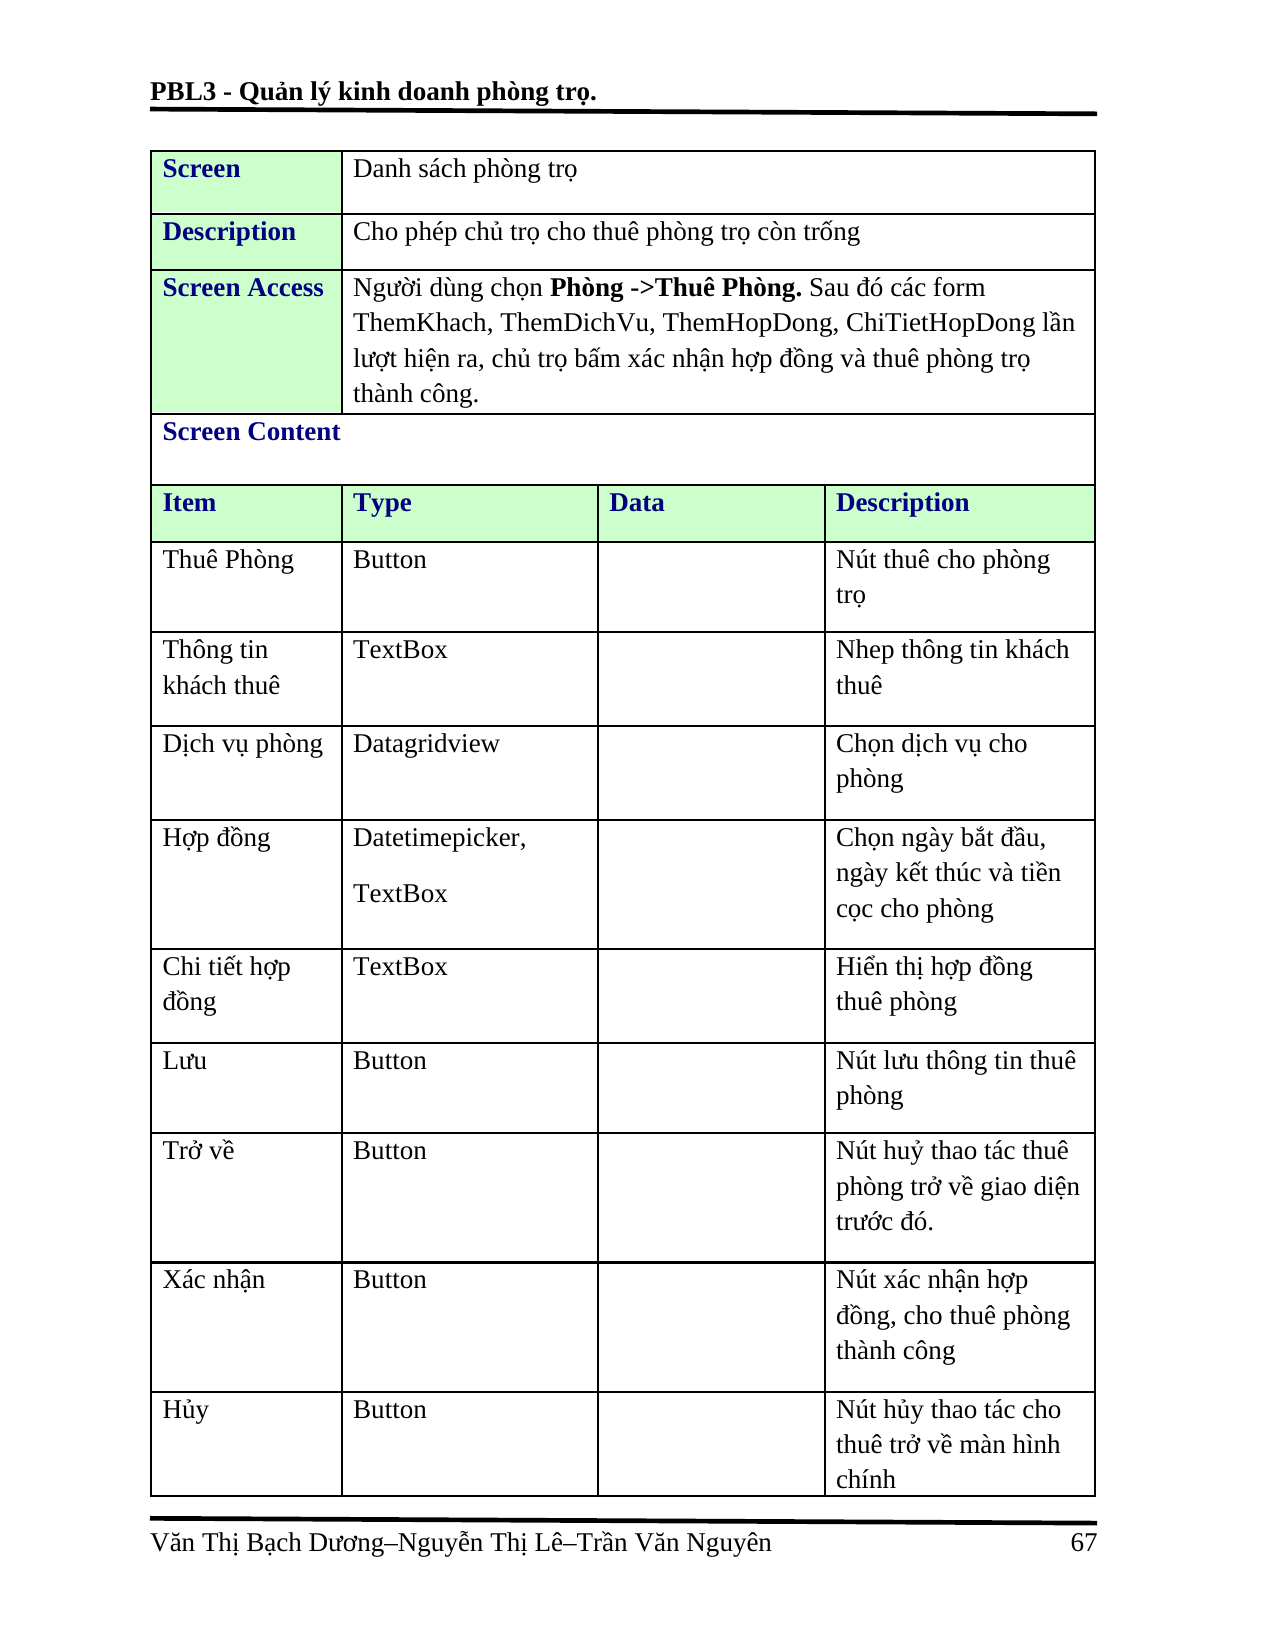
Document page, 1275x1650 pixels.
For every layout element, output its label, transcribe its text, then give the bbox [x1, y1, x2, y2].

table_cell Chi tiết hợp đồng [152, 950, 341, 1042]
table_cell Chọn ngày bắt đầu, ngày kết thúc và tiền cọc cho phòng [826, 821, 1094, 948]
table_cell Thông tin khách thuê [152, 633, 341, 725]
table_cell Button [343, 1264, 597, 1391]
table_cell Hiển thị hợp đồng thuê phòng [826, 950, 1094, 1042]
table_header Screen [152, 152, 341, 212]
table_cell Nút xác nhận hợp đồng, cho thuê phòng thành công [826, 1264, 1094, 1391]
table_cell [599, 1264, 824, 1391]
table_cell Data [599, 486, 824, 541]
table_cell TextBox [343, 950, 597, 1042]
table_cell Nhep thông tin khách thuê [826, 633, 1094, 725]
table_cell TextBox [343, 633, 597, 725]
table_cell [599, 633, 824, 725]
table_cell Type [343, 486, 597, 541]
table_cell [599, 543, 824, 631]
table_cell [599, 1044, 824, 1132]
table_cell Lưu [152, 1044, 341, 1132]
table_cell [599, 821, 824, 948]
table_cell Thuê Phòng [152, 543, 341, 631]
table_cell Nút hủy thao tác cho thuê trở về màn hình chính [826, 1393, 1094, 1495]
table_cell Item [152, 486, 341, 541]
table_cell Datagridview [343, 727, 597, 819]
table_cell Người dùng chọn Phòng ->Thuê Phòng. Sau đó các form ThemKhach, ThemDichVu, ThemHopDong, ChiTietHopDong lần lượt hiện ra, chủ trọ bấm xác nhận hợp đồng và thuê phòng trọ thành công. [343, 271, 1094, 412]
table_cell Button [343, 1134, 597, 1261]
table_cell Nút huỷ thao tác thuê phòng trở về giao diện trước đó. [826, 1134, 1094, 1261]
table_header Danh sách phòng trọ [343, 152, 1094, 212]
table_cell Button [343, 1393, 597, 1495]
table_cell [599, 1134, 824, 1261]
table_cell Hợp đồng [152, 821, 341, 948]
table_cell [599, 727, 824, 819]
table_cell Button [343, 1044, 597, 1132]
table_cell Nút lưu thông tin thuê phòng [826, 1044, 1094, 1132]
table_cell Description [826, 486, 1094, 541]
table_cell Chọn dịch vụ cho phòng [826, 727, 1094, 819]
table_cell Screen Content [152, 415, 1094, 484]
table_cell Screen Access [152, 271, 341, 412]
table_cell Nút thuê cho phòng trọ [826, 543, 1094, 631]
table_cell Trở về [152, 1134, 341, 1261]
table_cell Xác nhận [152, 1264, 341, 1391]
table_cell Description [152, 215, 341, 269]
table_cell Dịch vụ phòng [152, 727, 341, 819]
table_cell Hủy [152, 1393, 341, 1495]
table_cell Button [343, 543, 597, 631]
table_cell [599, 1393, 824, 1495]
table_cell Cho phép chủ trọ cho thuê phòng trọ còn trống [343, 215, 1094, 269]
table_cell [599, 950, 824, 1042]
table_cell Datetimepicker, TextBox [343, 821, 597, 948]
